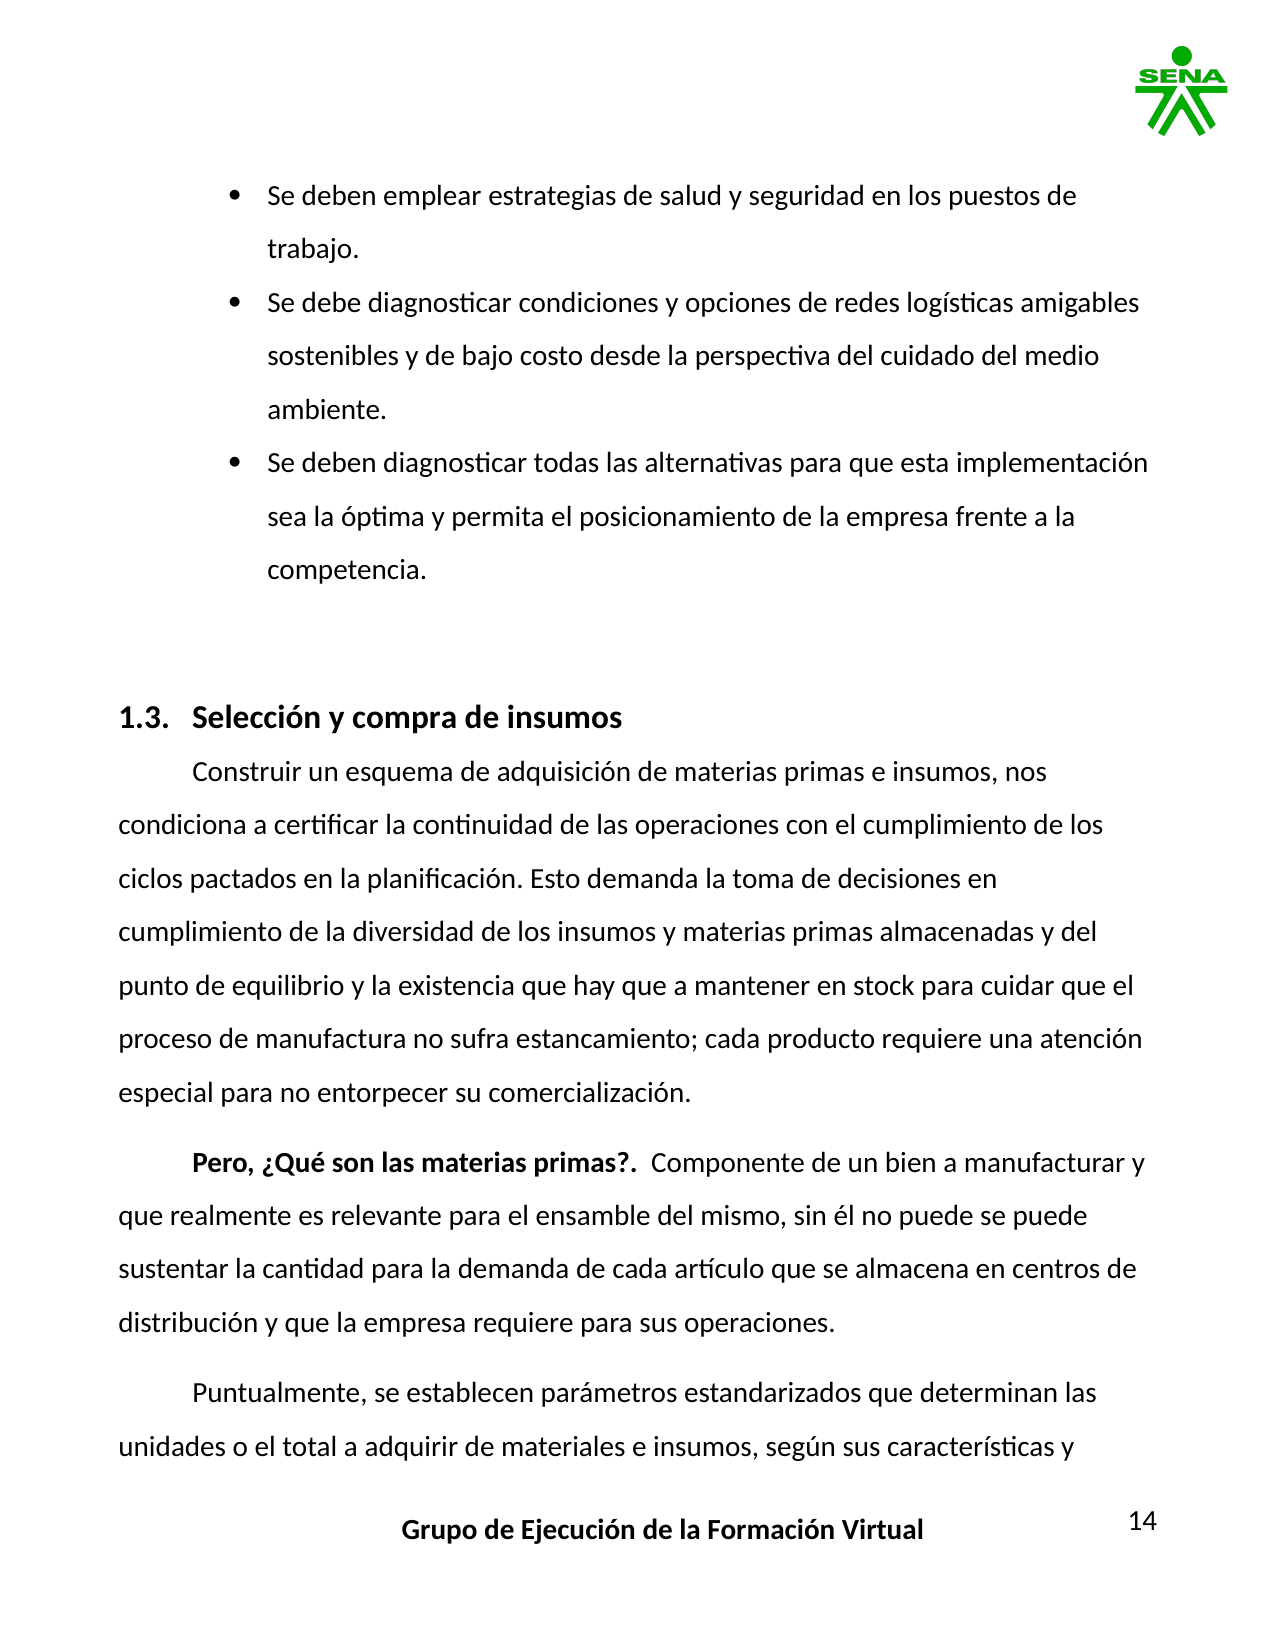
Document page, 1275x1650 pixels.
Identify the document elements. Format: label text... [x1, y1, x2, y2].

text Pero, ¿Qué son las materias primas?. Componente de un bien a manufacturar y que realmente es relevante para el ensamble del mismo, sin él no puede se puede sustentar la cantidad para la demanda de cada artículo que se almacena en centros de distribución y que la empresa requiere para sus operaciones. [118, 1144, 1157, 1340]
text Construir un esquema de adquisición de materias primas e insumos, nos condiciona a certificar la continuidad de las operaciones con el cumplimiento de los ciclos pactados en la planificación. Esto demanda la toma de decisiones en cumplimiento de la diversidad de los insumos y materias primas almacenadas y del punto de equilibrio y la existencia que hay que a mantener en stock para cuidar que el proceso de manufactura no sufra estancamiento; cada producto requiere una atención especial para no entorpecer su comercialización. [118, 753, 1157, 1109]
list Se debe diagnosticar condiciones y opciones de redes logísticas amigables sostenibles y de bajo costo desde la perspectiva del cuidado del medio ambiente. [229, 284, 1157, 427]
list Se deben diagnosticar todas las alternativas para que esta implementación sea la óptima y permita el posicionamiento de la empresa frente a la competencia. [229, 444, 1157, 587]
picture [1135, 46, 1228, 136]
list Se deben emplear estrategias de salud y seguridad en los puestos de trabajo. [229, 177, 1157, 266]
subtitle Selección y compra de insumos [118, 696, 1157, 736]
